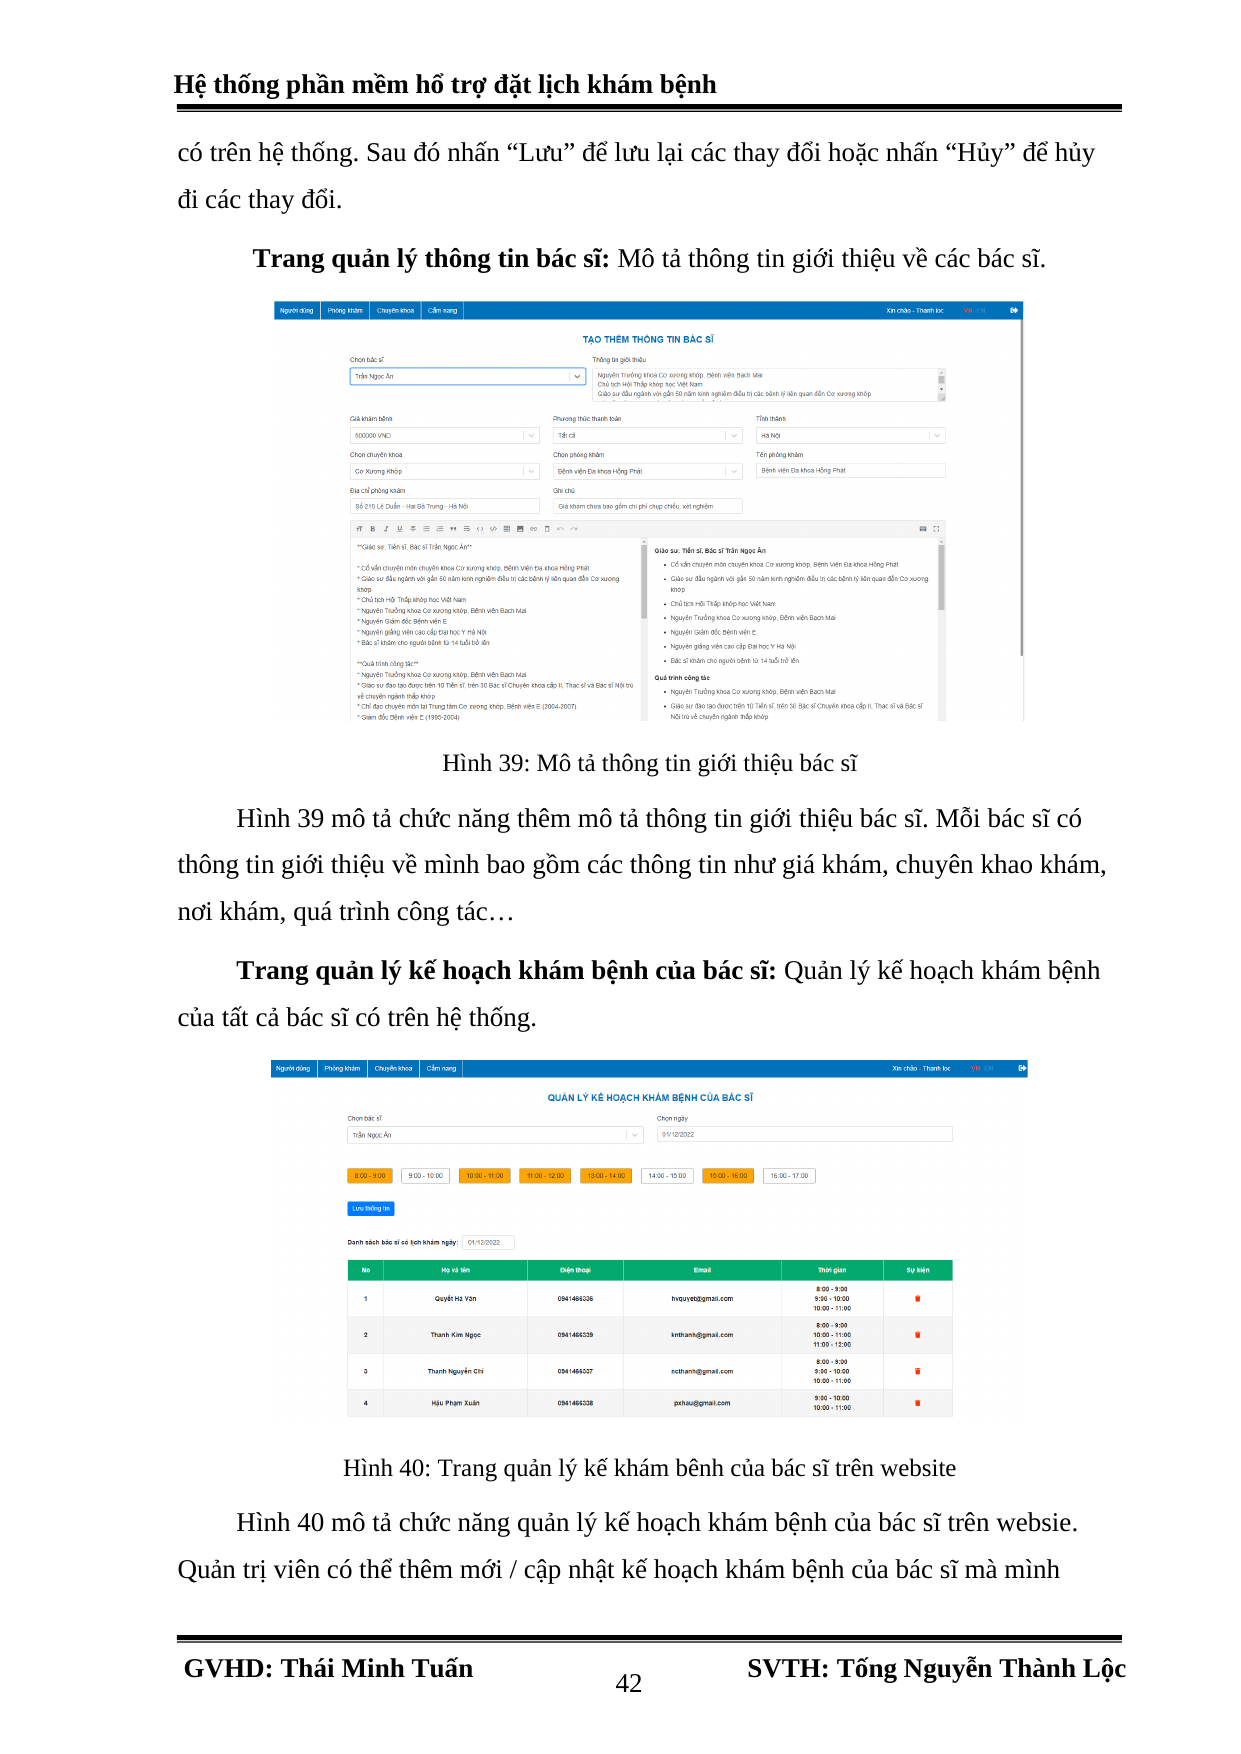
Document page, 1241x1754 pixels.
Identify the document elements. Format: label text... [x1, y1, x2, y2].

text Hình 39: Mô tả thông tin giới thiệu bác sĩ [177, 748, 1122, 777]
text Trang quản lý kế hoạch khám bệnh của bác sĩ: Quản lý kế hoạch khám bệnh của tất cả bác sĩ có trên hệ thống. [177, 954, 1121, 1032]
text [177, 1506, 1121, 1584]
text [177, 136, 1121, 214]
picture [271, 1060, 1028, 1425]
text Hình 40: Trang quản lý kế khám bênh của bác sĩ trên website [177, 1453, 1122, 1481]
text Trang quản lý thông tin bác sĩ: Mô tả thông tin giới thiệu về các bác sĩ. [177, 242, 1121, 273]
picture [274, 301, 1025, 721]
text Hình 39 mô tả chức năng thêm mô tả thông tin giới thiệu bác sĩ. Mỗi bác sĩ có thông tin giới thiệu về mình bao gồm các thông tin như giá khám, chuyên khao khám, nơi khám, quá trình công tác… [177, 802, 1121, 926]
